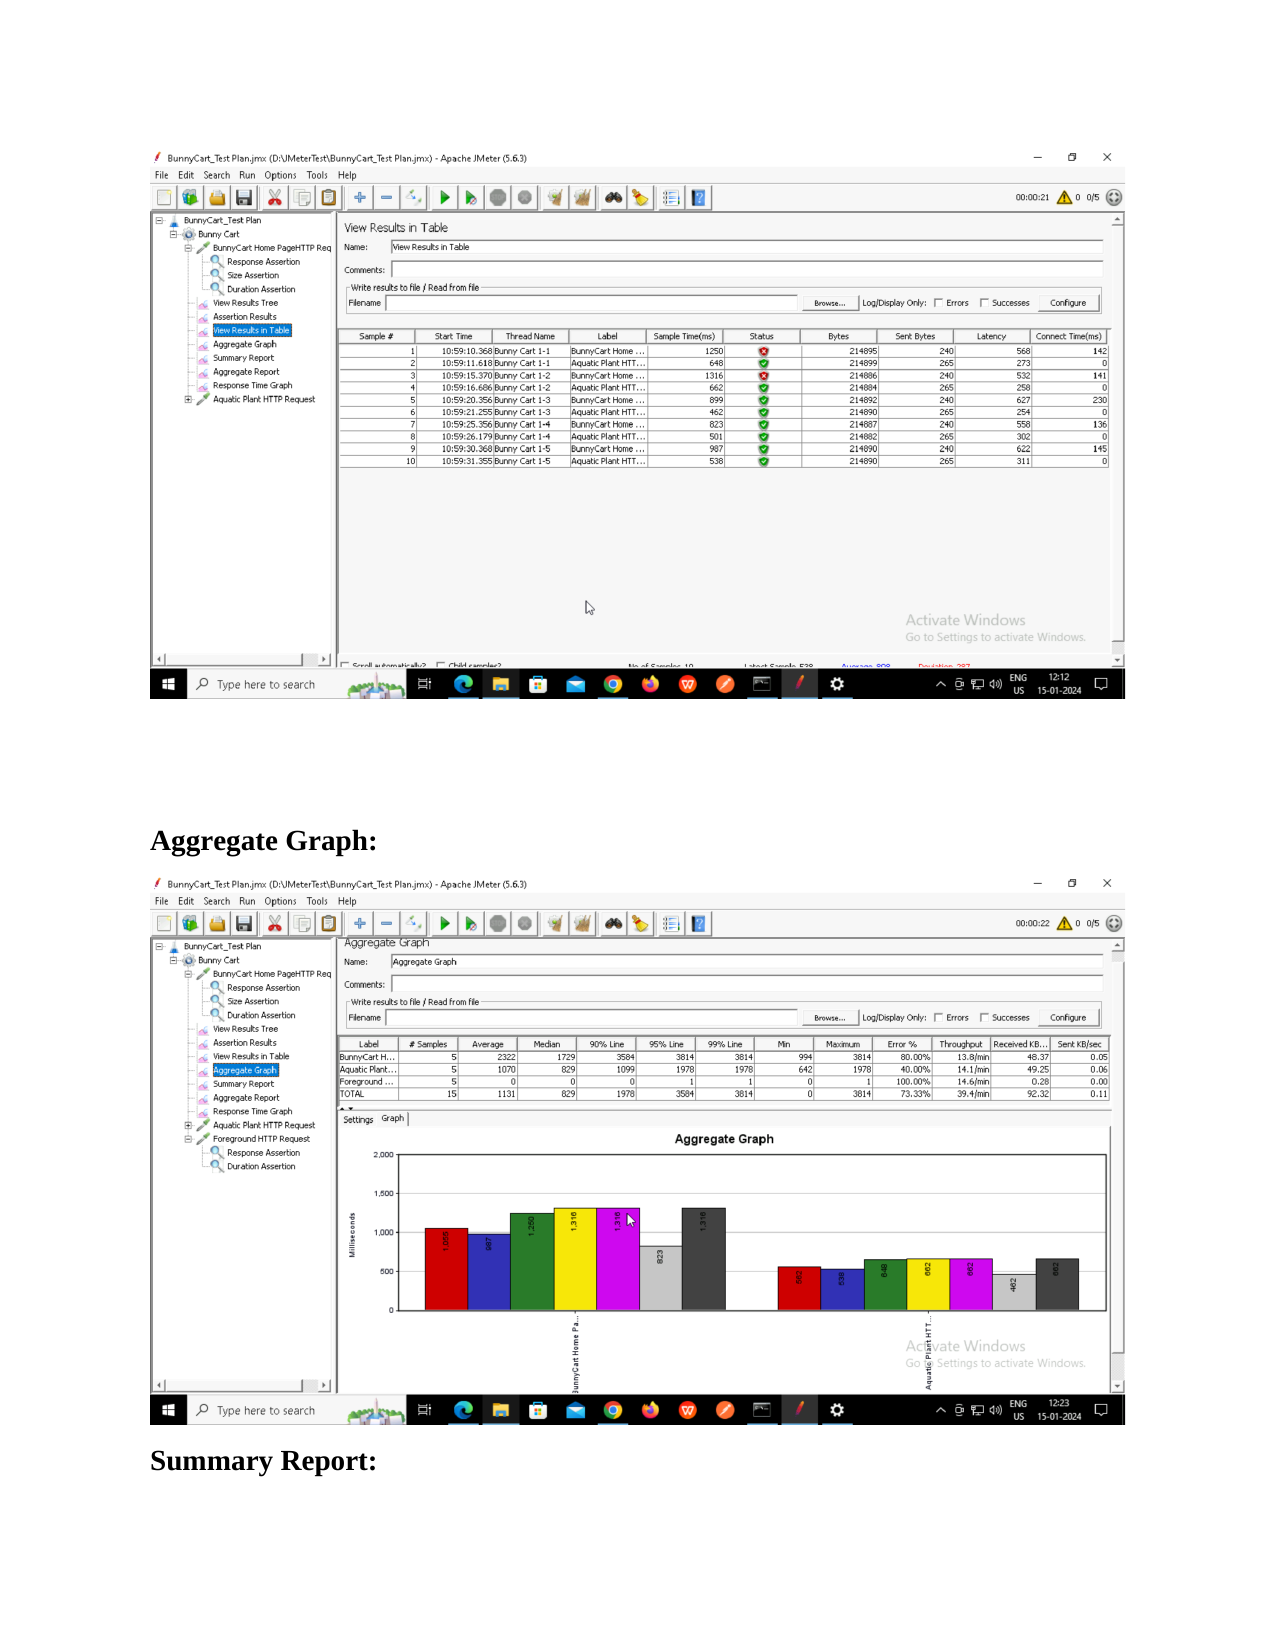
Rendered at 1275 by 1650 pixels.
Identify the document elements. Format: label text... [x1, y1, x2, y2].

picture [150, 875, 1125, 1425]
picture [150, 150, 1125, 699]
text Aggregate Graph: [150, 823, 1125, 856]
text Summary Report: [150, 1443, 1125, 1477]
